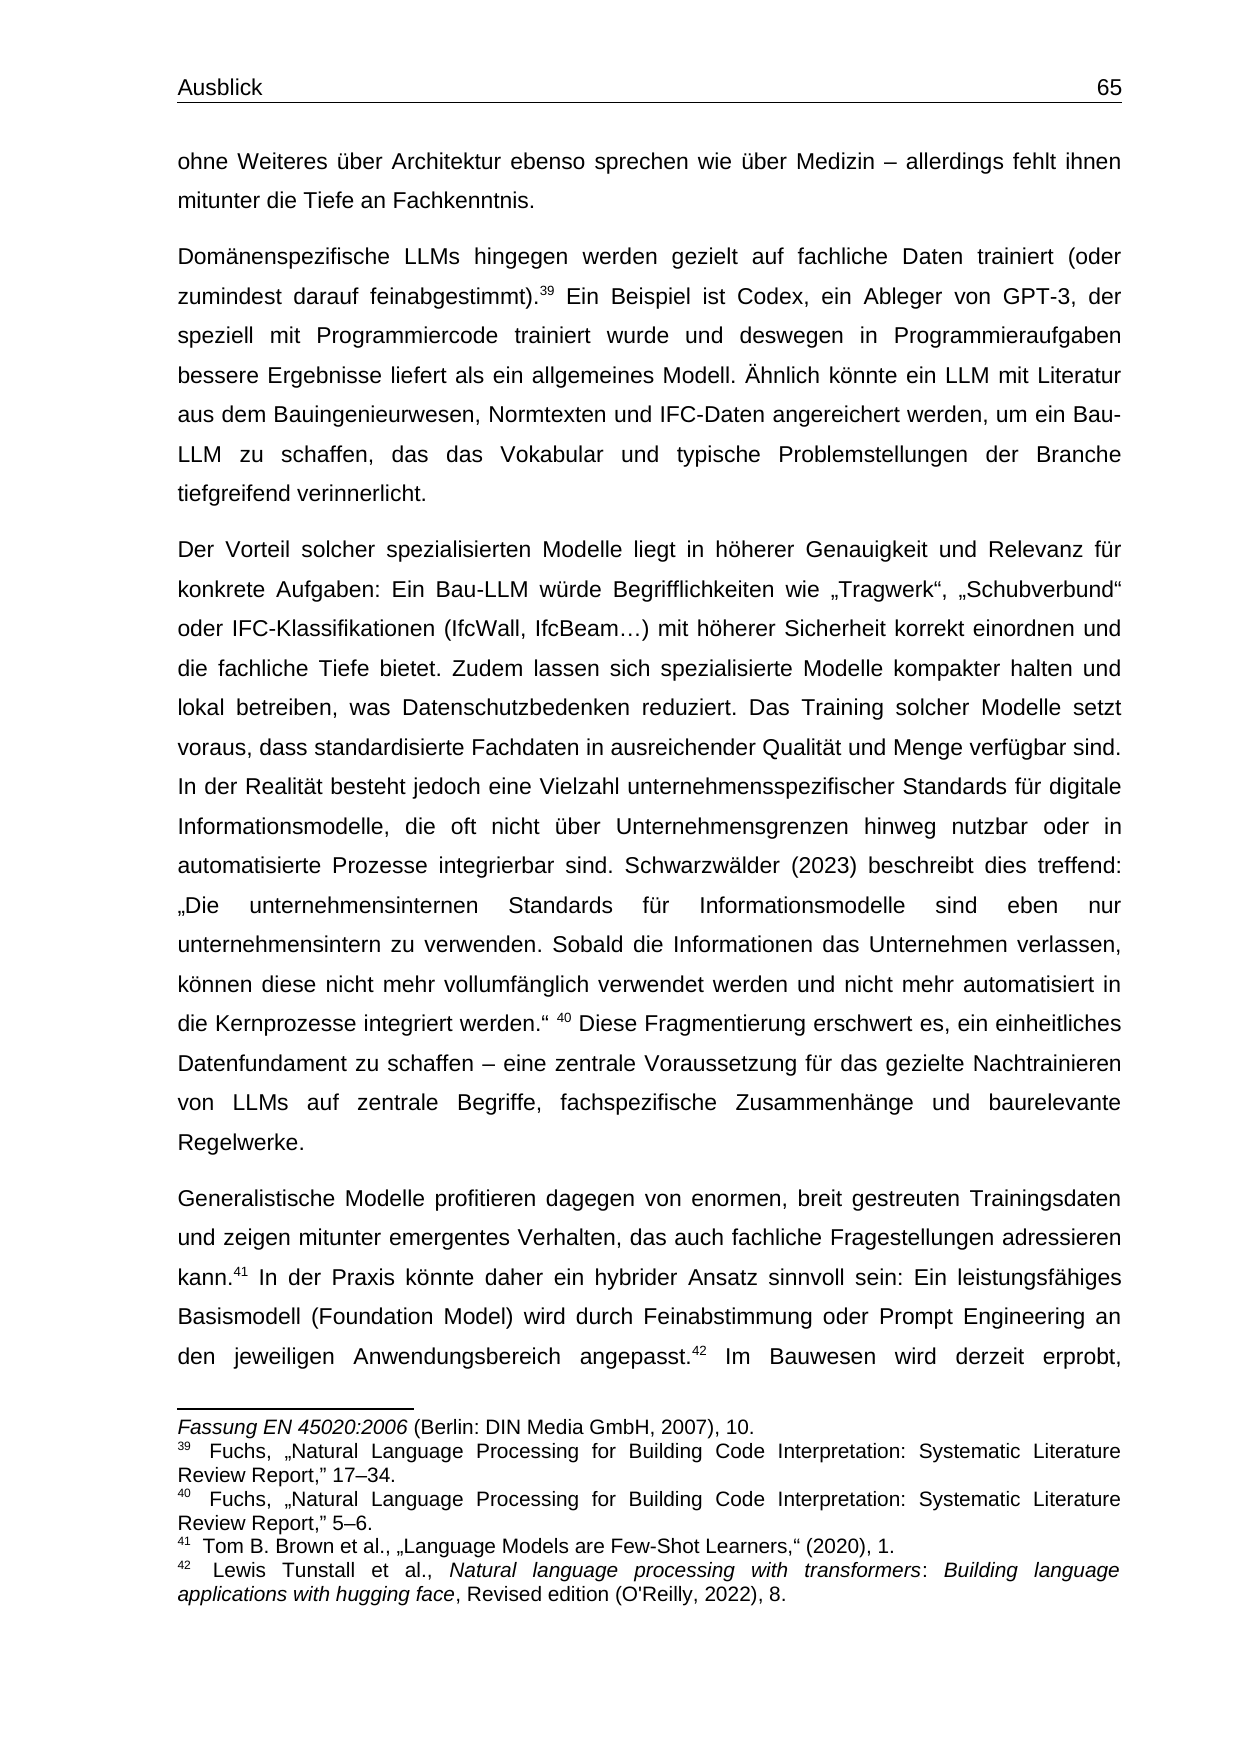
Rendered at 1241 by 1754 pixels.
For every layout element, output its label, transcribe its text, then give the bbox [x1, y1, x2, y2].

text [177, 1185, 1122, 1369]
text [177, 148, 1122, 213]
text Der Vorteil solcher spezialisierten Modelle liegt in höherer Genauigkeit und Relevanz für konkrete Aufgaben: Ein Bau-LLM würde Begrifflichkeiten wie „Tragwerk“, „Schubverbund“ oder IFC-Klassifikationen (IfcWall, IfcBeam…) mit höherer Sicherheit korrekt einordnen und die fachliche Tiefe bietet. Zudem lassen sich spezialisierte Modelle kompakter halten und lokal betreiben, was Datenschutzbedenken reduziert. Das Training solcher Modelle setzt voraus, dass standardisierte Fachdaten in ausreichender Qualität und Menge verfügbar sind. In der Realität besteht jedoch eine Vielzahl unternehmensspezifischer Standards für digitale Informationsmodelle, die oft nicht über Unternehmensgrenzen hinweg nutzbar oder in automatisierte Prozesse integrierbar sind. Schwarzwälder (2023) beschreibt dies treffend: „Die unternehmensinternen Standards für Informationsmodelle sind eben nur unternehmensintern zu verwenden. Sobald die Informationen das Unternehmen verlassen, können diese nicht mehr vollumfänglich verwendet werden und nicht mehr automatisiert in die Kernprozesse integriert werden.“ Diese Fragmentierung erschwert es, ein einheitliches Datenfundament zu schaffen – eine zentrale Voraussetzung für das gezielte Nachtrainieren von LLMs auf zentrale Begriffe, fachspezifische Zusammenhänge und baurelevante Regelwerke. [177, 536, 1122, 1155]
text Domänenspezifische LLMs hingegen werden gezielt auf fachliche Daten trainiert (oder zumindest darauf feinabgestimmt). Ein Beispiel ist Codex, ein Ableger von GPT-3, der speziell mit Programmiercode trainiert wurde und deswegen in Programmieraufgaben bessere Ergebnisse liefert als ein allgemeines Modell. Ähnlich könnte ein LLM mit Literatur aus dem Bauingenieurwesen, Normtexten und IFC-Daten angereichert werden, um ein Bau-LLM zu schaffen, das das Vokabular und typische Problemstellungen der Branche tiefgreifend verinnerlicht. [177, 243, 1122, 507]
